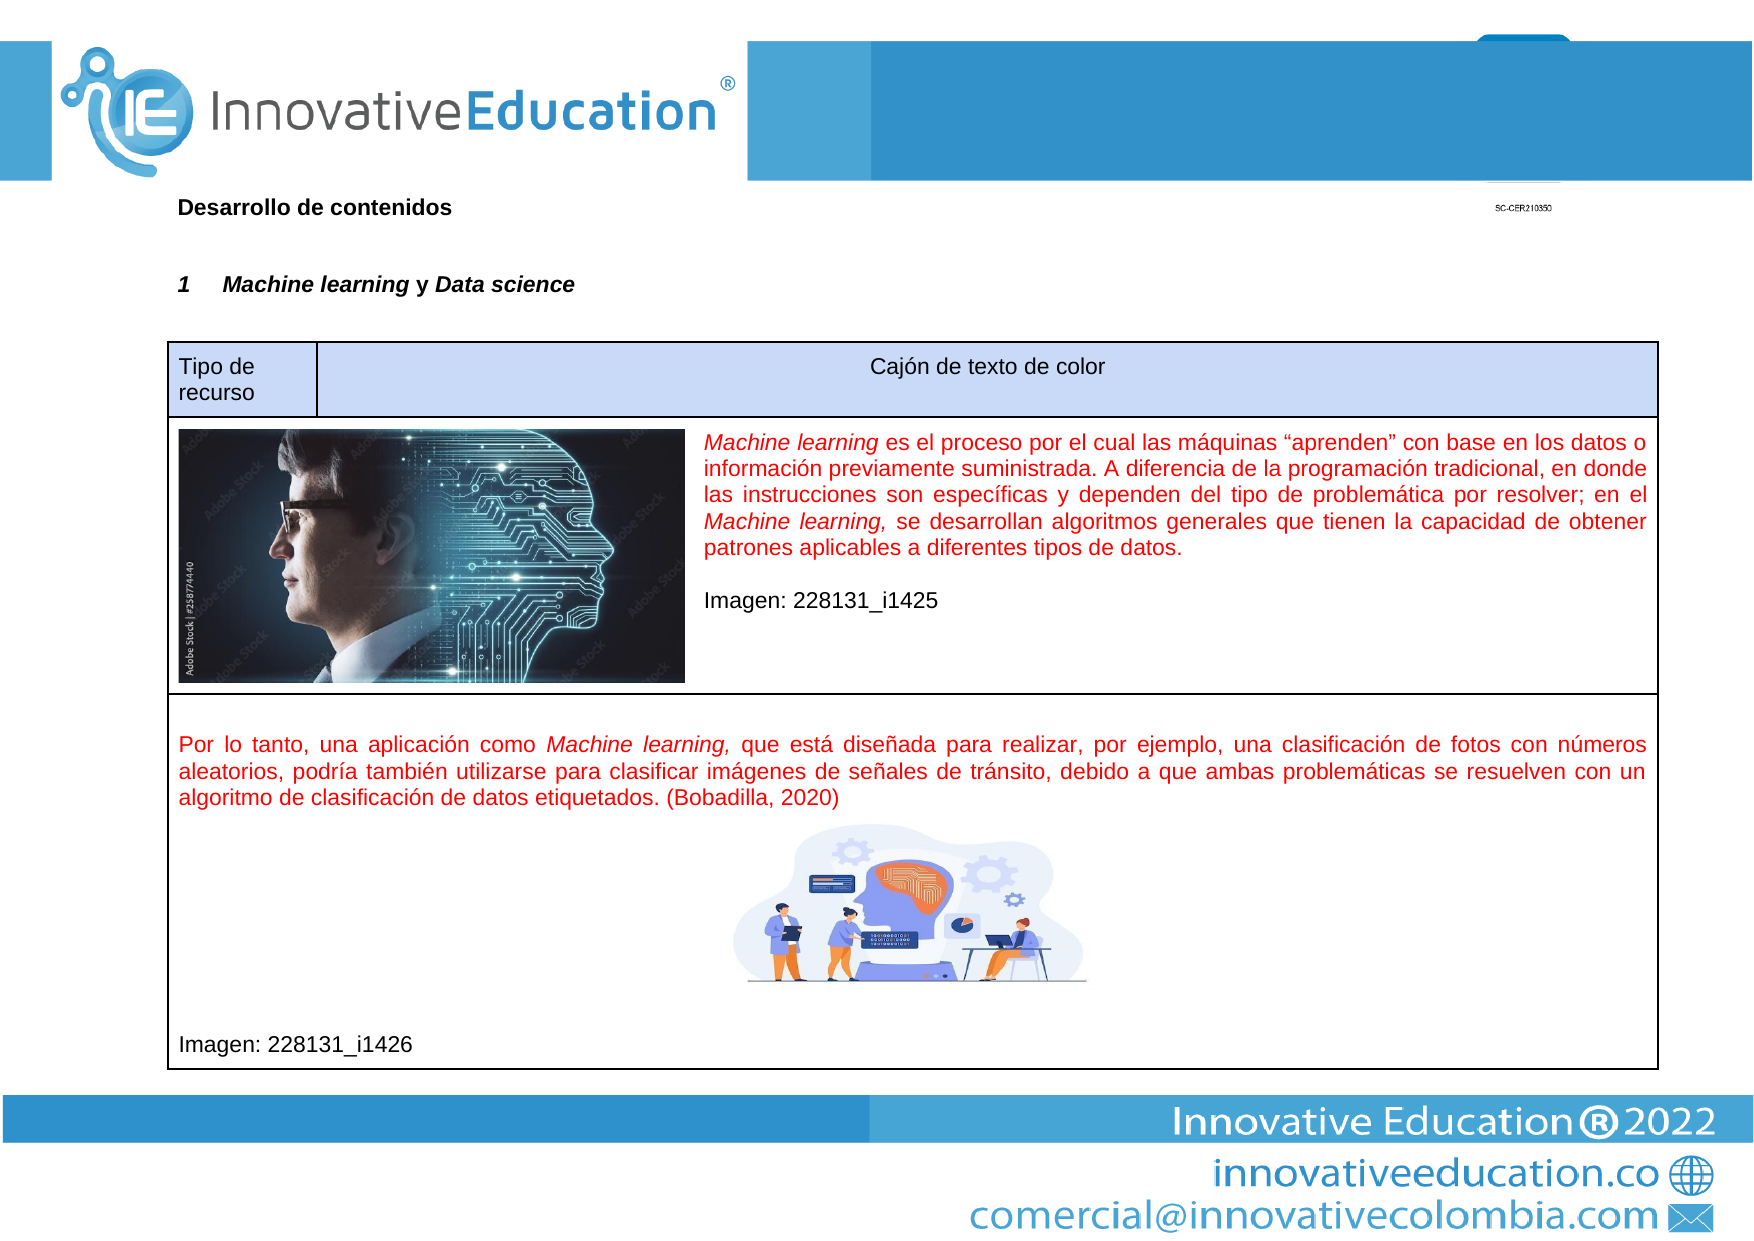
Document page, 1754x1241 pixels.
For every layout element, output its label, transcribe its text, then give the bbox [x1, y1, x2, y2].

picture [2, 1093, 1754, 1239]
picture [703, 810, 1123, 1000]
picture [0, 28, 1752, 194]
picture [178, 429, 685, 683]
text Desarrollo de contenidos [177, 148, 1577, 220]
table_cell Machine learning es el proceso por el cual las máquinas “aprenden” con base en los datos o información previamente suministrada. A diferencia de la programación tradicional, en donde las instrucciones son específicas y dependen del tipo de problemática por resolver; en el Machine learning, se desarrollan algoritmos generales que tienen la capacidad de obtener patrones aplicables a diferentes tipos de datos. Imagen: 228131_i1425 [169, 418, 1657, 693]
table_cell Por lo tanto, una aplicación como Machine learning, que está diseñada para realizar, por ejemplo, una clasificación de fotos con números aleatorios, podría también utilizarse para clasificar imágenes de señales de tránsito, debido a que ambas problemáticas se resuelven con un algoritmo de clasificación de datos etiquetados. (Bobadilla, 2020) Imagen: 228131_i1426 [169, 695, 1657, 1068]
table_header Cajón de texto de color [318, 343, 1657, 416]
table_header Tipo de recurso [169, 343, 316, 416]
subtitle Machine learning y Data science [177, 271, 1577, 298]
